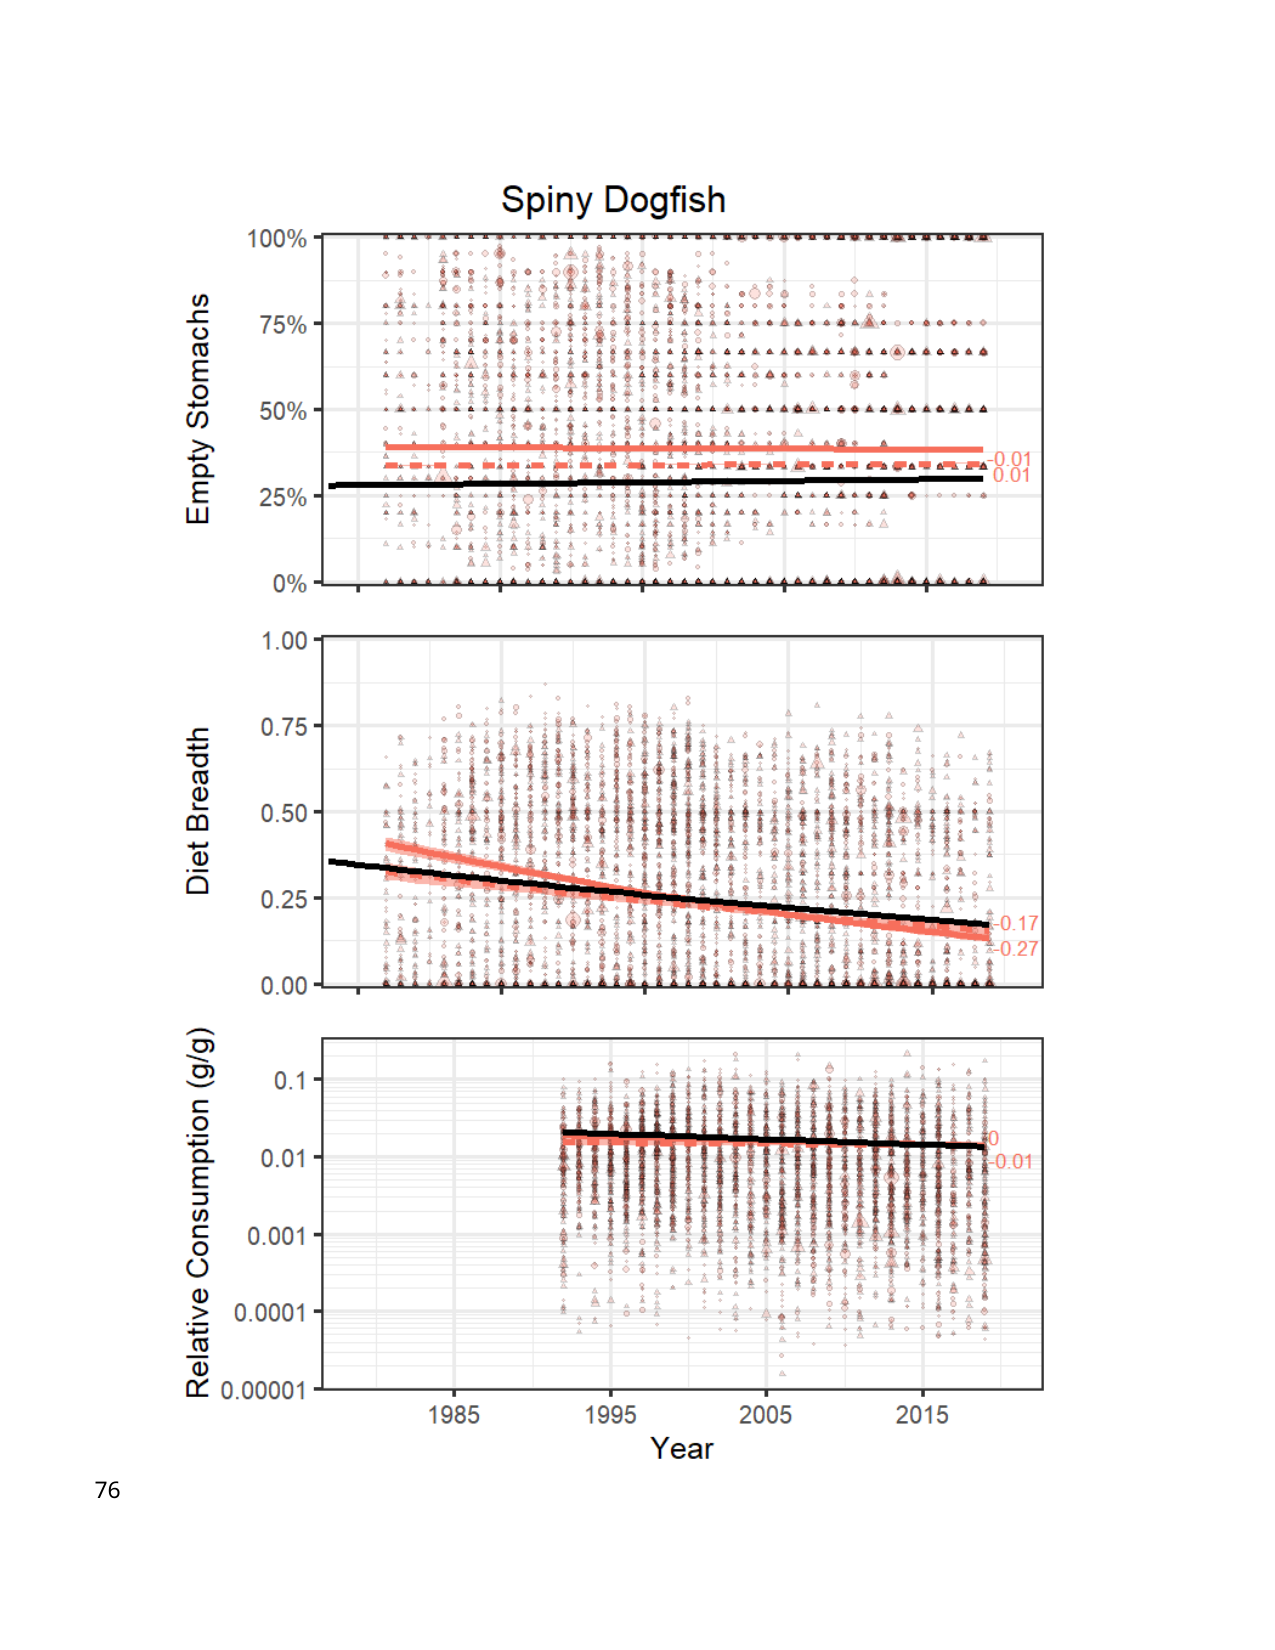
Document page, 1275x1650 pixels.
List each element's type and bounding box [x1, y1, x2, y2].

picture [150, 150, 1061, 1499]
